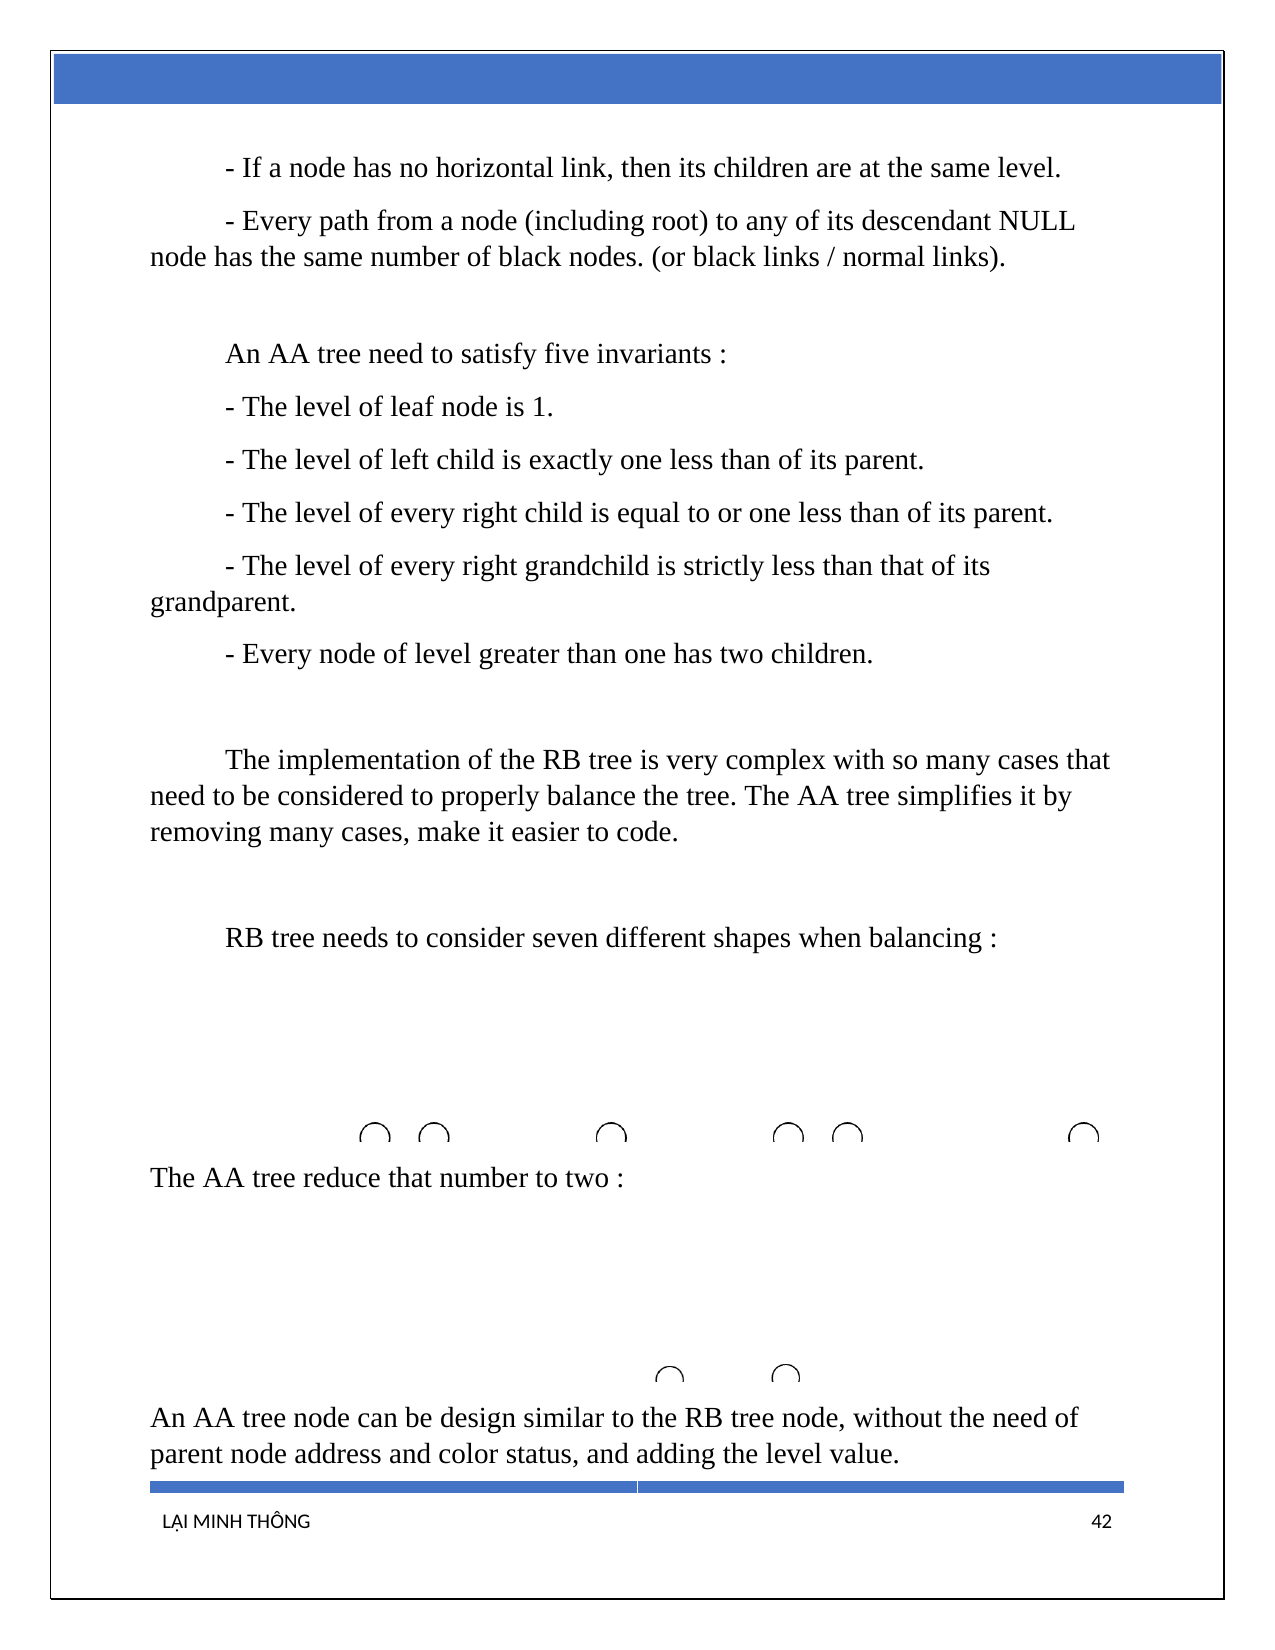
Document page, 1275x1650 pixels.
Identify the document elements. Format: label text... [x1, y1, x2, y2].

text - Every node of level greater than one has two children. [150, 637, 1124, 670]
text - The level of leaf node is 1. [150, 389, 1124, 423]
text - The level of every right child is equal to or one less than of its parent. [150, 495, 1124, 528]
text - The level of left child is exactly one less than of its parent. [150, 442, 1124, 476]
text - The level of every right grandchild is strictly less than that of its grandparent. [150, 548, 1124, 617]
text - Every path from a node (including root) to any of its descendant NULL node has the same number of black nodes. (or black links / normal links). [150, 203, 1124, 272]
text An AA tree need to satisfy five invariants : [150, 336, 1124, 370]
text - If a node has no horizontal link, then its children are at the same level. [150, 150, 1124, 183]
text The AA tree reduce that number to two : [150, 1160, 1124, 1194]
text The implementation of the RB tree is very complex with so many cases that need to be considered to properly balance the tree. The AA tree simplifies it by removing many cases, make it easier to code. [150, 742, 1124, 848]
text An AA tree node can be design similar to the RB tree node, without the need of parent node address and color status, and adding the level value. [150, 1400, 1124, 1470]
text RB tree needs to consider seven different shapes when balancing : [150, 920, 1124, 954]
